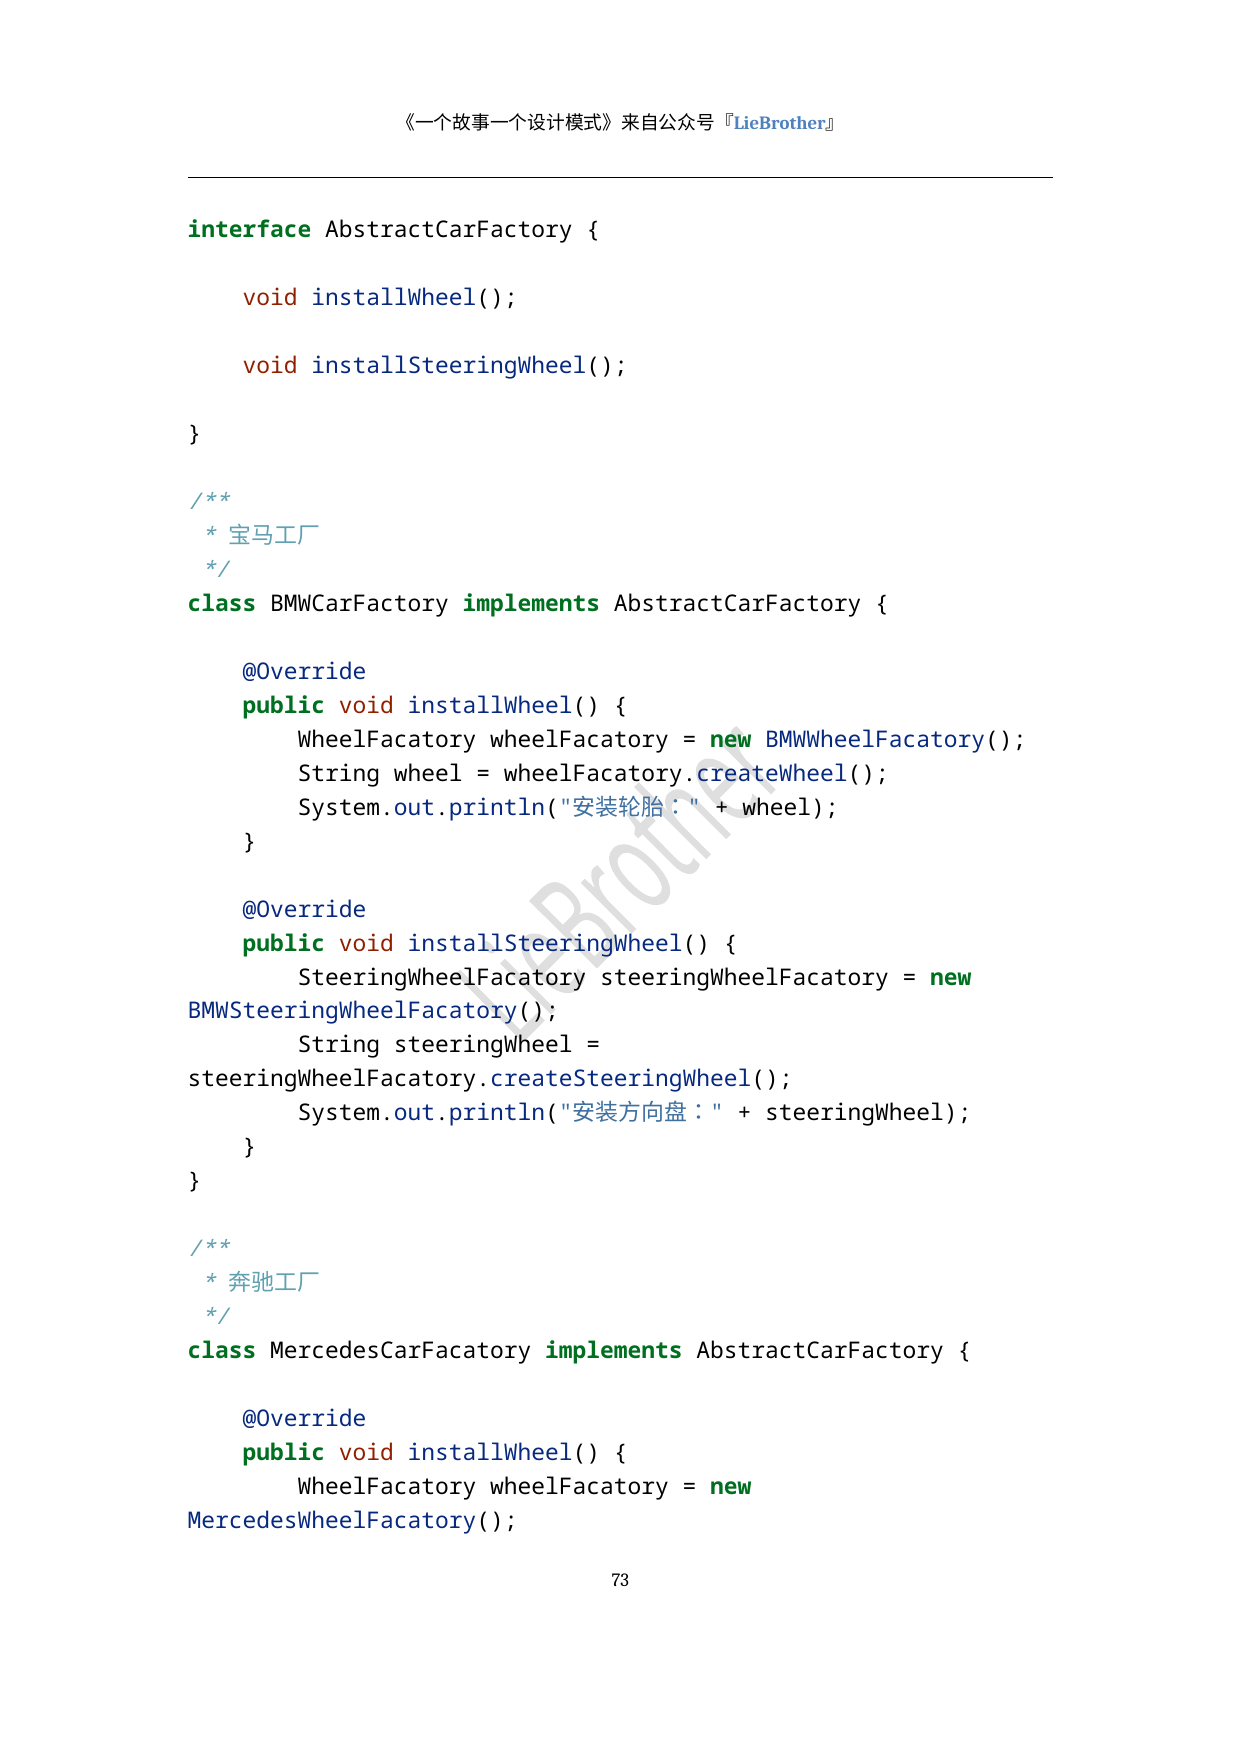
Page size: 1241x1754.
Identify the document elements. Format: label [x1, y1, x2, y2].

text [187, 212, 1053, 1536]
